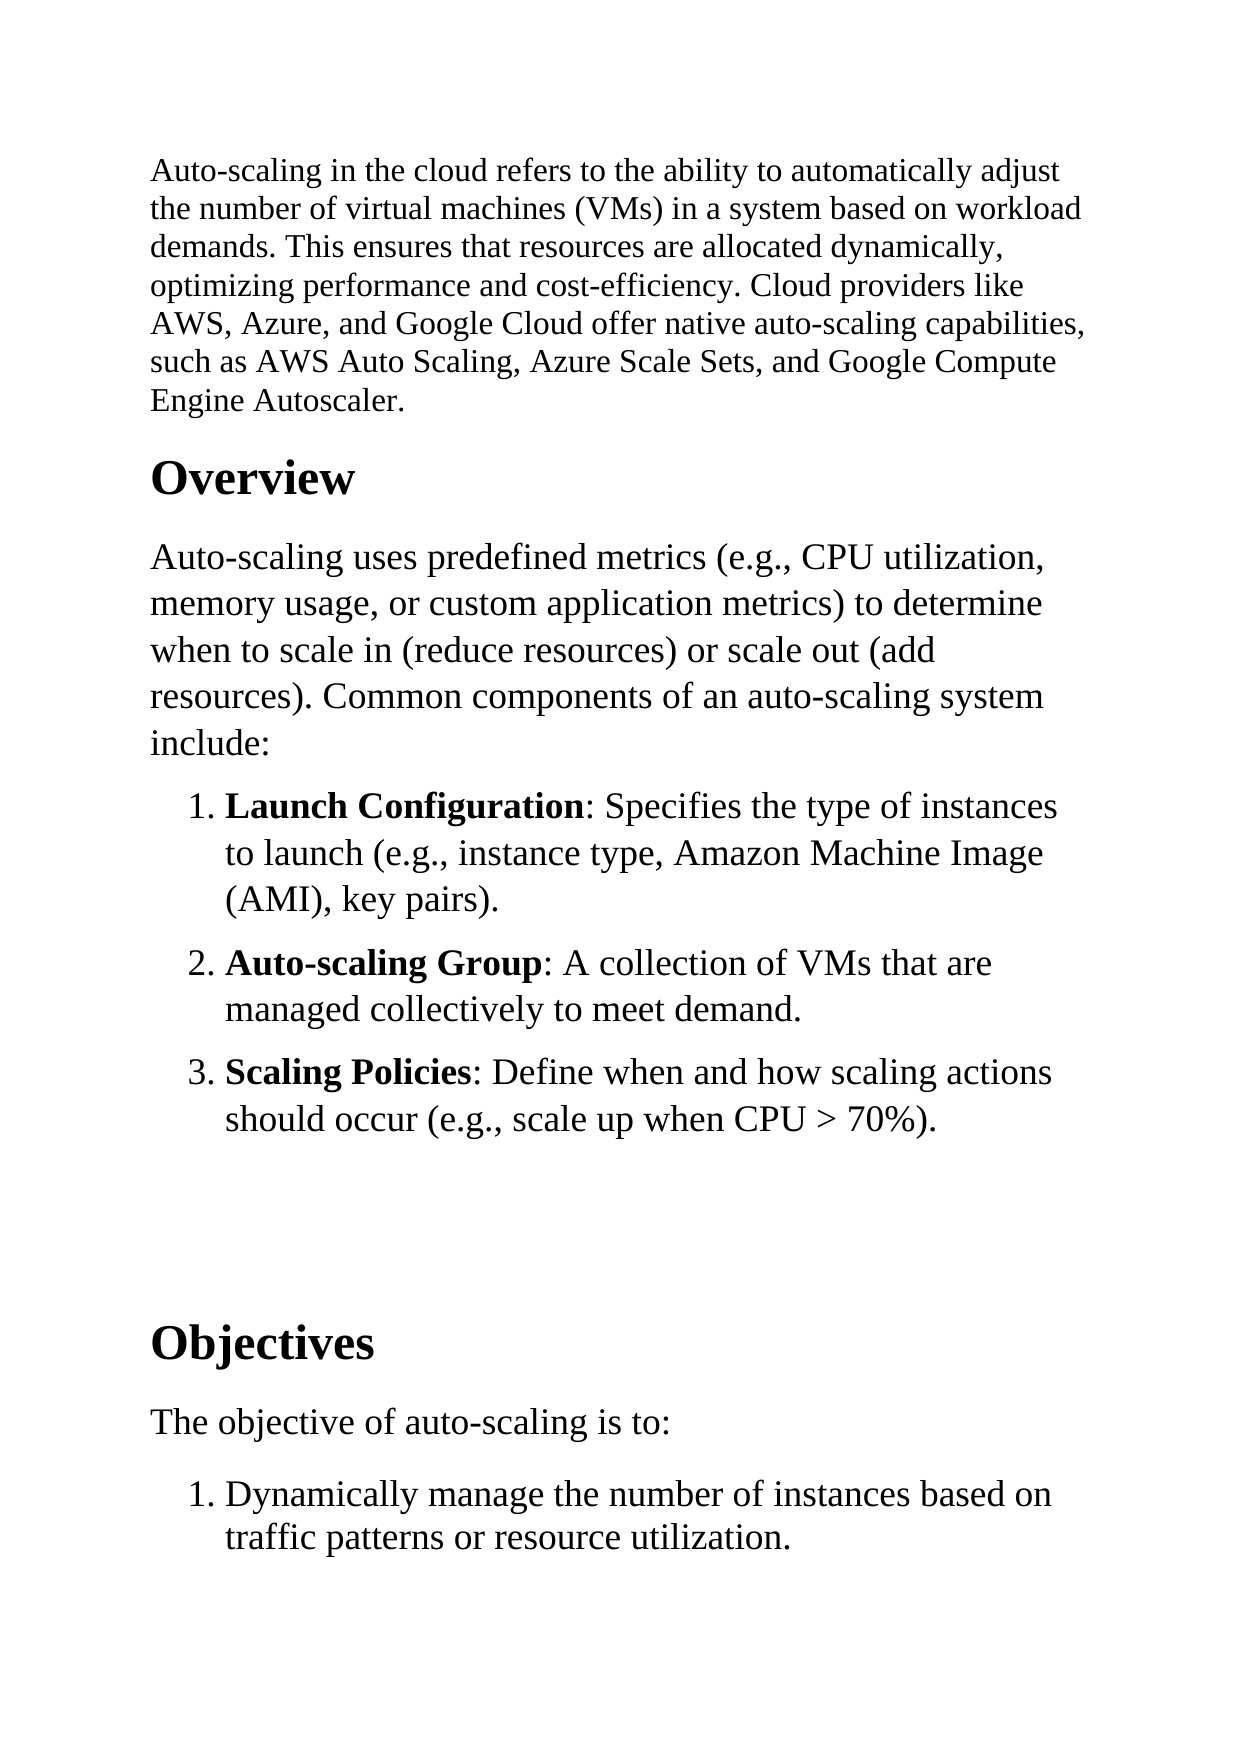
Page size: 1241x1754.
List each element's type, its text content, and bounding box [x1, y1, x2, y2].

list Auto-scaling Group: A collection of VMs that are managed collectively to meet demand. [187, 940, 1090, 1030]
list Scaling Policies: Define when and how scaling actions should occur (e.g., scale up when CPU > 70%). [187, 1050, 1090, 1139]
text Objectives [150, 1313, 1090, 1370]
list Dynamically manage the number of instances based on traffic patterns or resource utilization. [187, 1472, 1090, 1558]
text Auto-scaling uses predefined metrics (e.g., CPU utilization, memory usage, or custom application metrics) to determine when to scale in (reduce resources) or scale out (add resources). Common components of an auto-scaling system include: [150, 534, 1090, 763]
text Auto-scaling in the cloud refers to the ability to automatically adjust the number of virtual machines (VMs) in a system based on workload demands. This ensures that resources are allocated dynamically, optimizing performance and cost-efficiency. Cloud providers like AWS, Azure, and Google Cloud offer native auto-scaling capabilities, such as AWS Auto Scaling, Azure Scale Sets, and Google Compute Engine Autoscaler. [150, 150, 1090, 418]
text The objective of auto-scaling is to: [150, 1399, 1090, 1442]
text Overview [150, 447, 1090, 505]
list Launch Configuration: Specifies the type of instances to launch (e.g., instance type, Amazon Machine Image (AMI), key pairs). [187, 784, 1090, 920]
